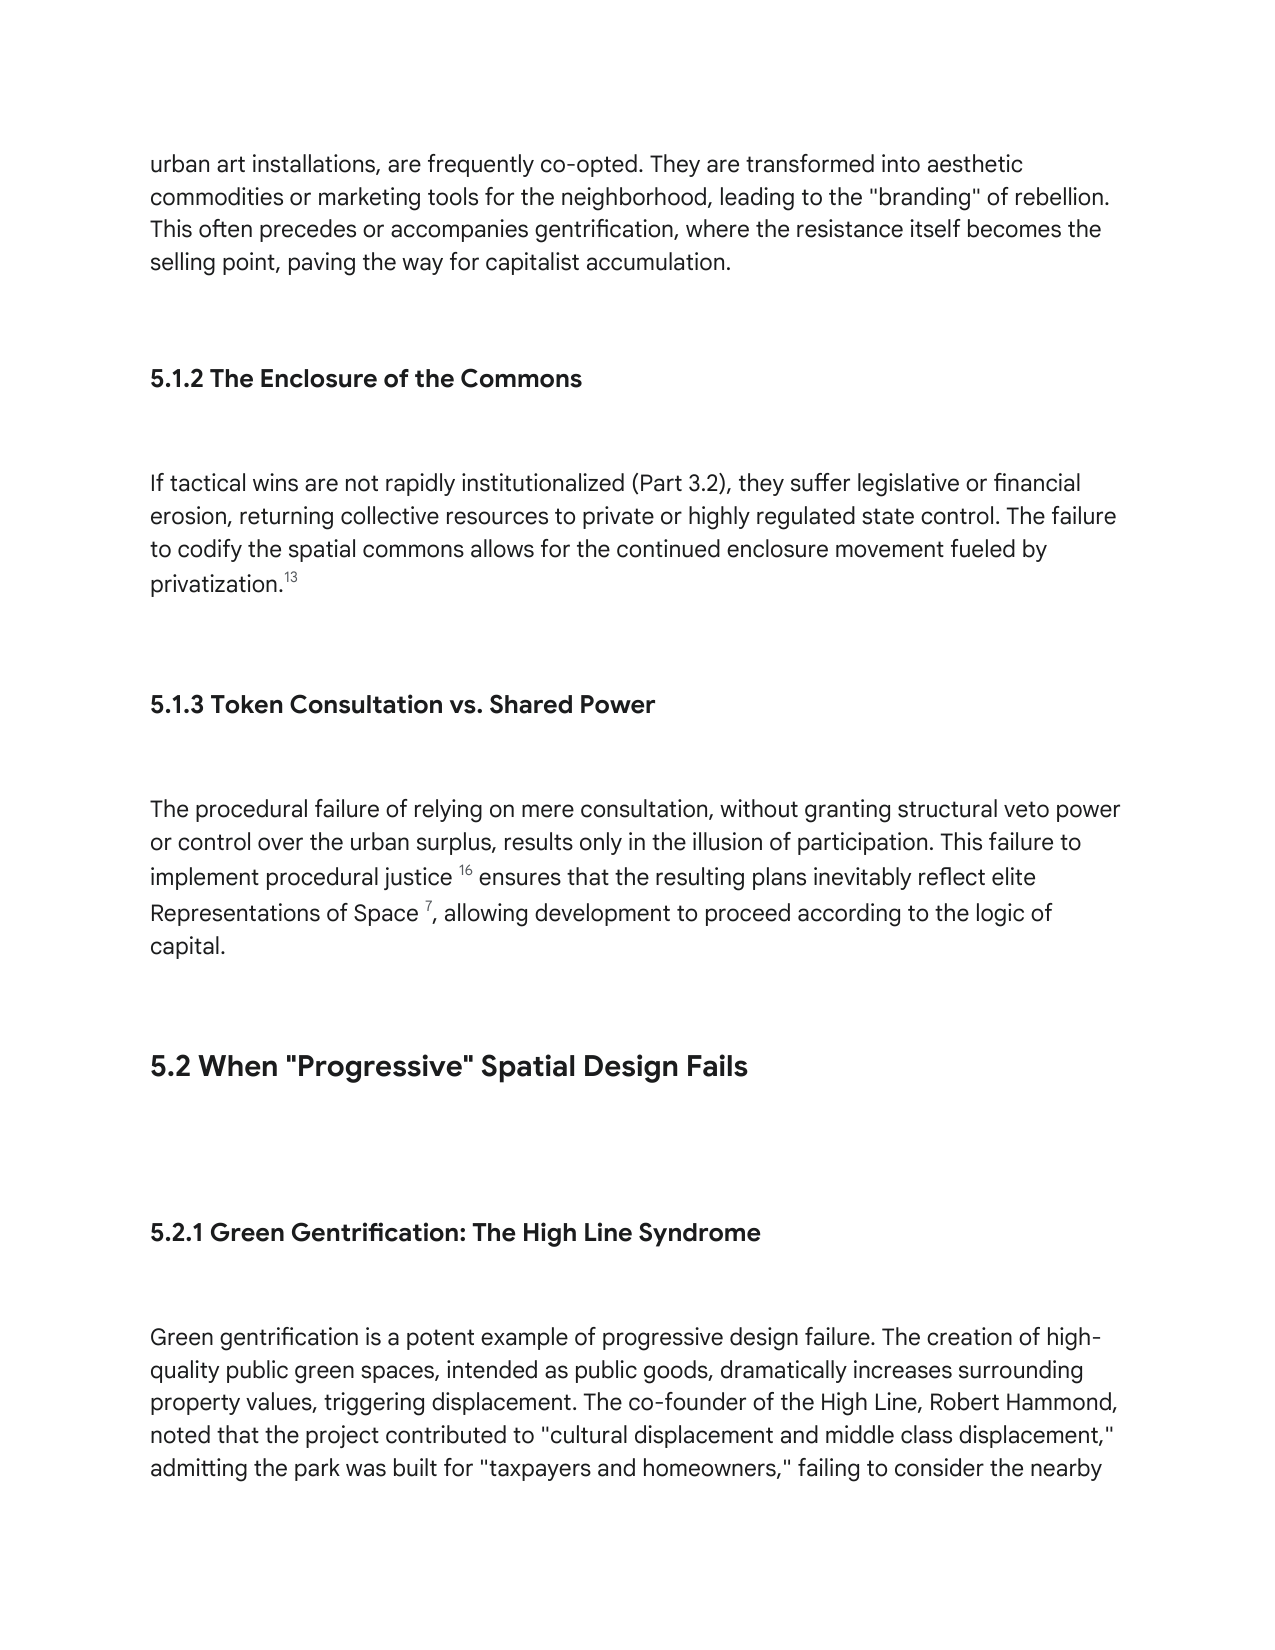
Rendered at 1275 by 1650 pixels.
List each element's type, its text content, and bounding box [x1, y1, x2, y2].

subtitle 5.1.2 The Enclosure of the Commons [150, 363, 1125, 395]
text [150, 150, 1125, 277]
text The procedural failure of relying on mere consultation, without granting structural veto power or control over the urban surplus, results only in the illusion of participation. This failure to implement procedural justice 16 ensures that the resulting plans inevitably reflect elite Representations of Space 7, allowing development to proceed according to the logic of capital. [150, 795, 1125, 961]
subtitle 5.2.1 Green Gentrification: The High Line Syndrome [150, 1217, 1125, 1249]
subtitle 5.1.3 Token Consultation vs. Shared Power [150, 689, 1125, 721]
text If tactical wins are not rapidly institutionalized (Part 3.2), they suffer legislative or financial erosion, returning collective resources to private or highly regulated state control. The failure to codify the spatial commons allows for the continued enclosure movement fueled by privatization.13 [150, 469, 1125, 599]
subtitle 5.2 When "Progressive" Spatial Design Fails [150, 1048, 1125, 1084]
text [150, 1323, 1125, 1483]
